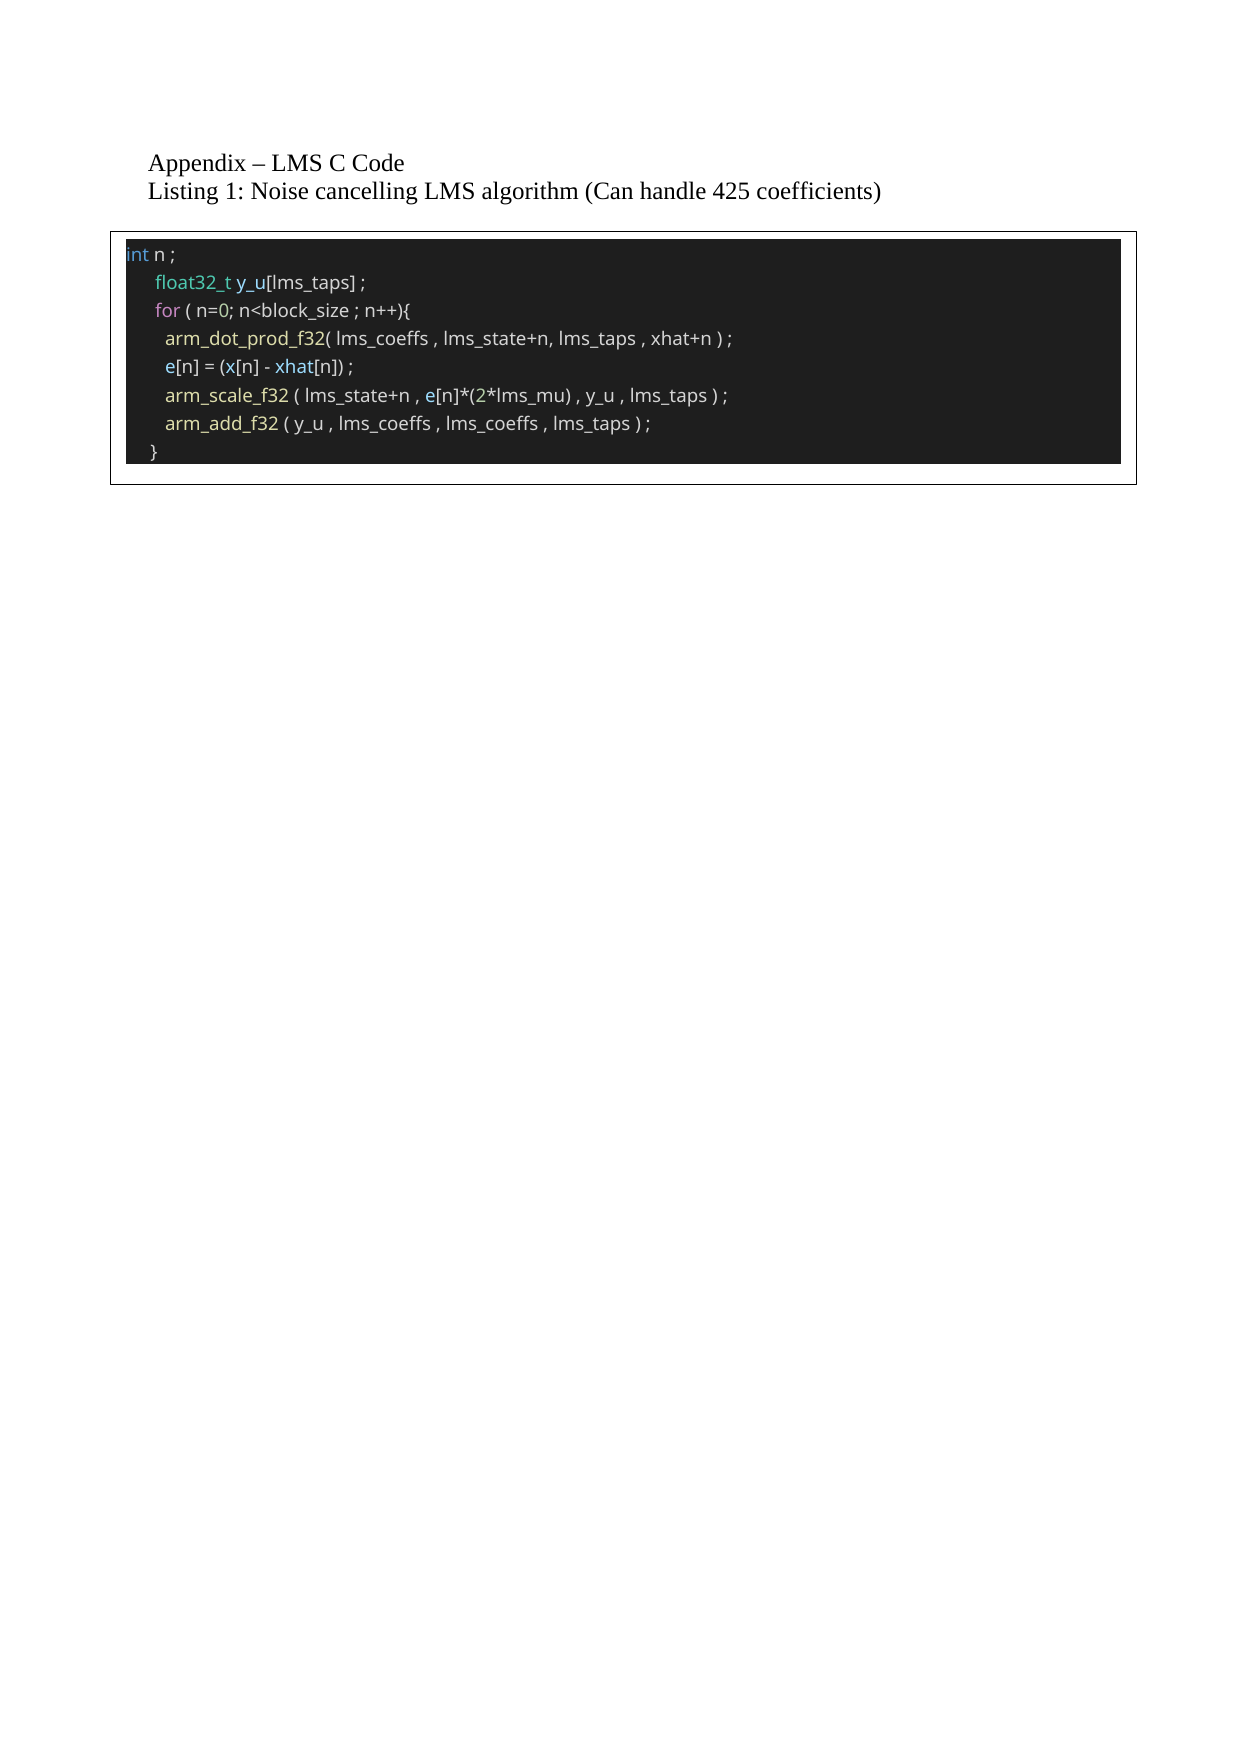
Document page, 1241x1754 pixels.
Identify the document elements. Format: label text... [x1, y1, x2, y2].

text Listing 1: Noise cancelling LMS algorithm (Can handle 425 coefficients) [148, 176, 1093, 205]
text Appendix – LMS C Code [148, 148, 1093, 176]
